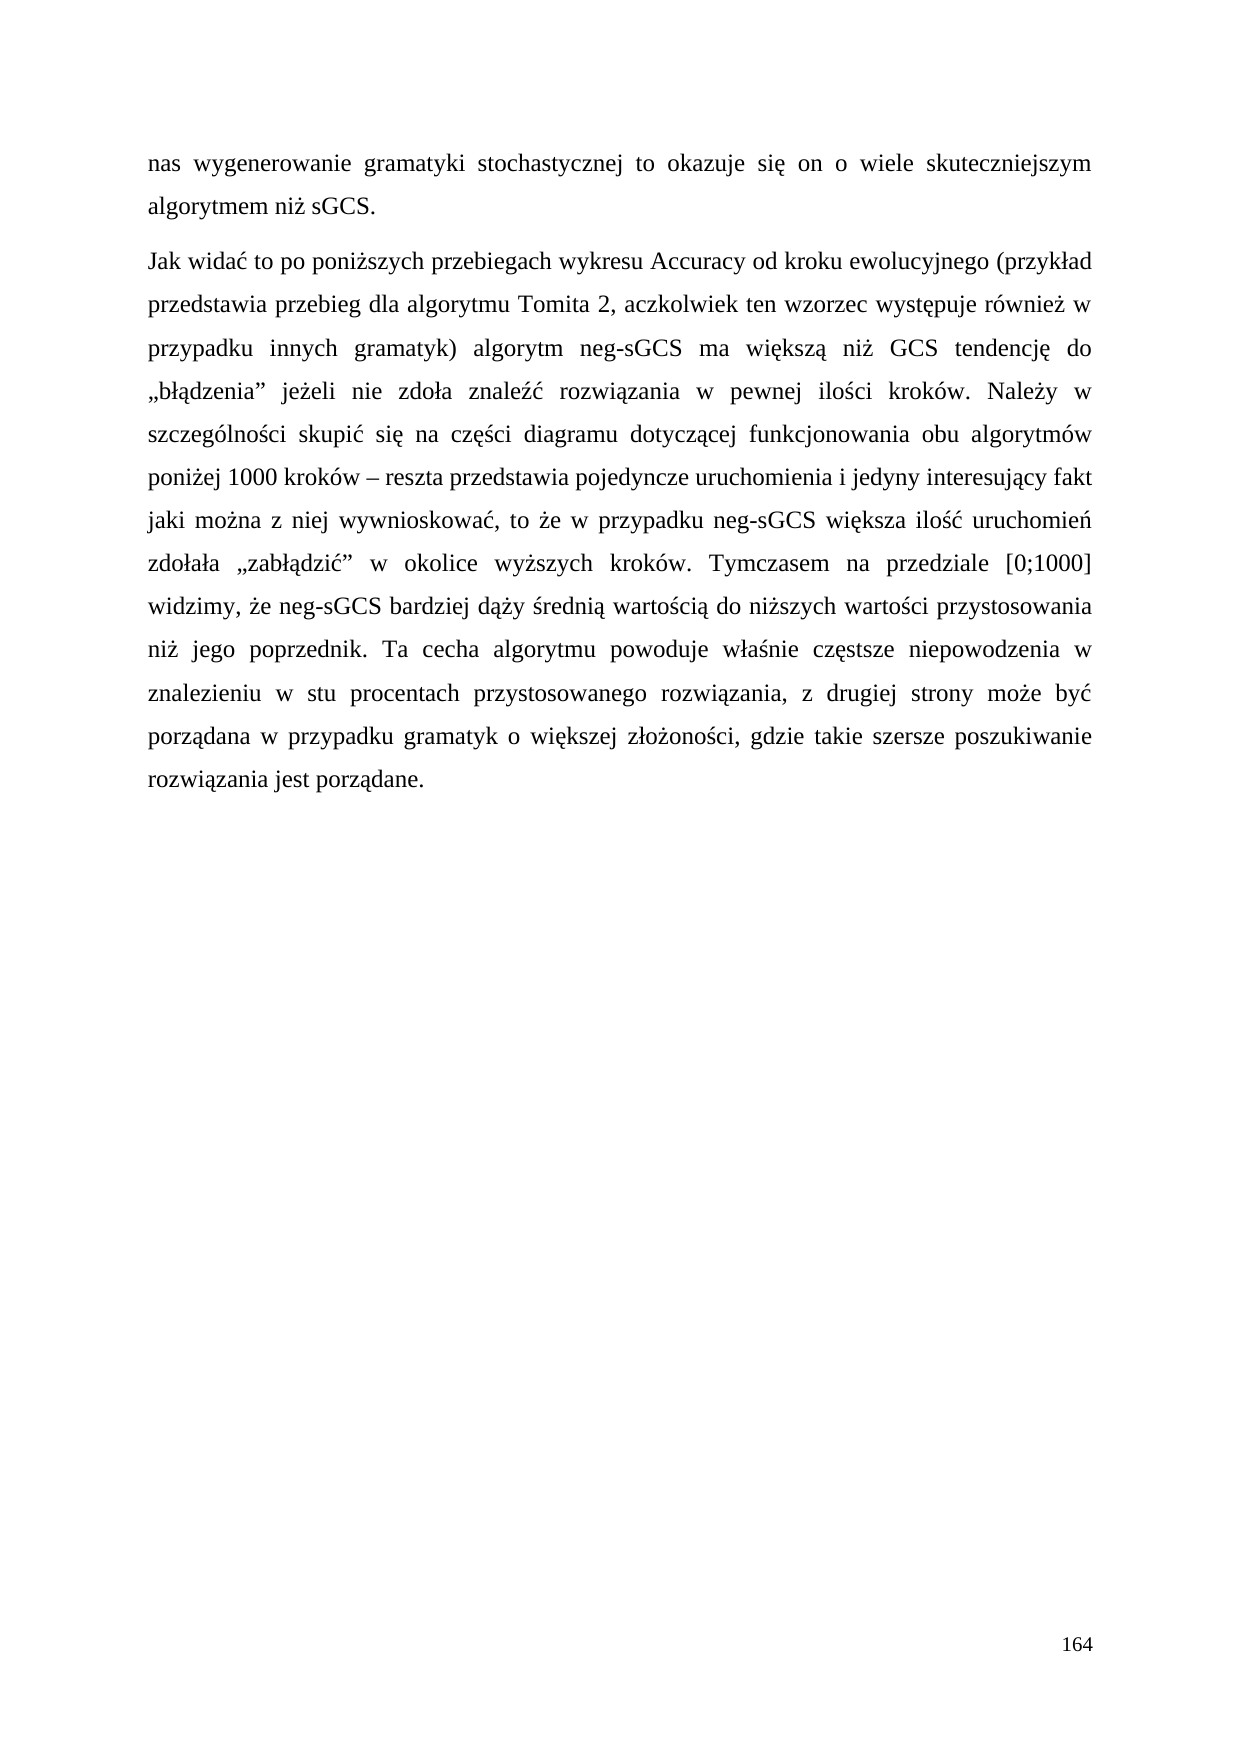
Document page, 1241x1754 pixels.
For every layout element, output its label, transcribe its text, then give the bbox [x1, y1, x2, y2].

text Jak widać to po poniższych przebiegach wykresu Accuracy od kroku ewolucyjnego (przykład przedstawia przebieg dla algorytmu Tomita 2, aczkolwiek ten wzorzec występuje również w przypadku innych gramatyk) algorytm neg-sGCS ma większą niż GCS tendencję do „błądzenia” jeżeli nie zdoła znaleźć rozwiązania w pewnej ilości kroków. Należy w szczególności skupić się na części diagramu dotyczącej funkcjonowania obu algorytmów poniżej 1000 kroków – reszta przedstawia pojedyncze uruchomienia i jedyny interesujący fakt jaki można z niej wywnioskować, to że w przypadku neg-sGCS większa ilość uruchomień zdołała „zabłądzić” w okolice wyższych kroków. Tymczasem na przedziale [0;1000] widzimy, że neg-sGCS bardziej dąży średnią wartością do niższych wartości przystosowania niż jego poprzednik. Ta cecha algorytmu powoduje właśnie częstsze niepowodzenia w znalezieniu w stu procentach przystosowanego rozwiązania, z drugiej strony może być porządana w przypadku gramatyk o większej złożoności, gdzie takie szersze poszukiwanie rozwiązania jest porządane. [148, 246, 1093, 793]
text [148, 148, 1093, 219]
